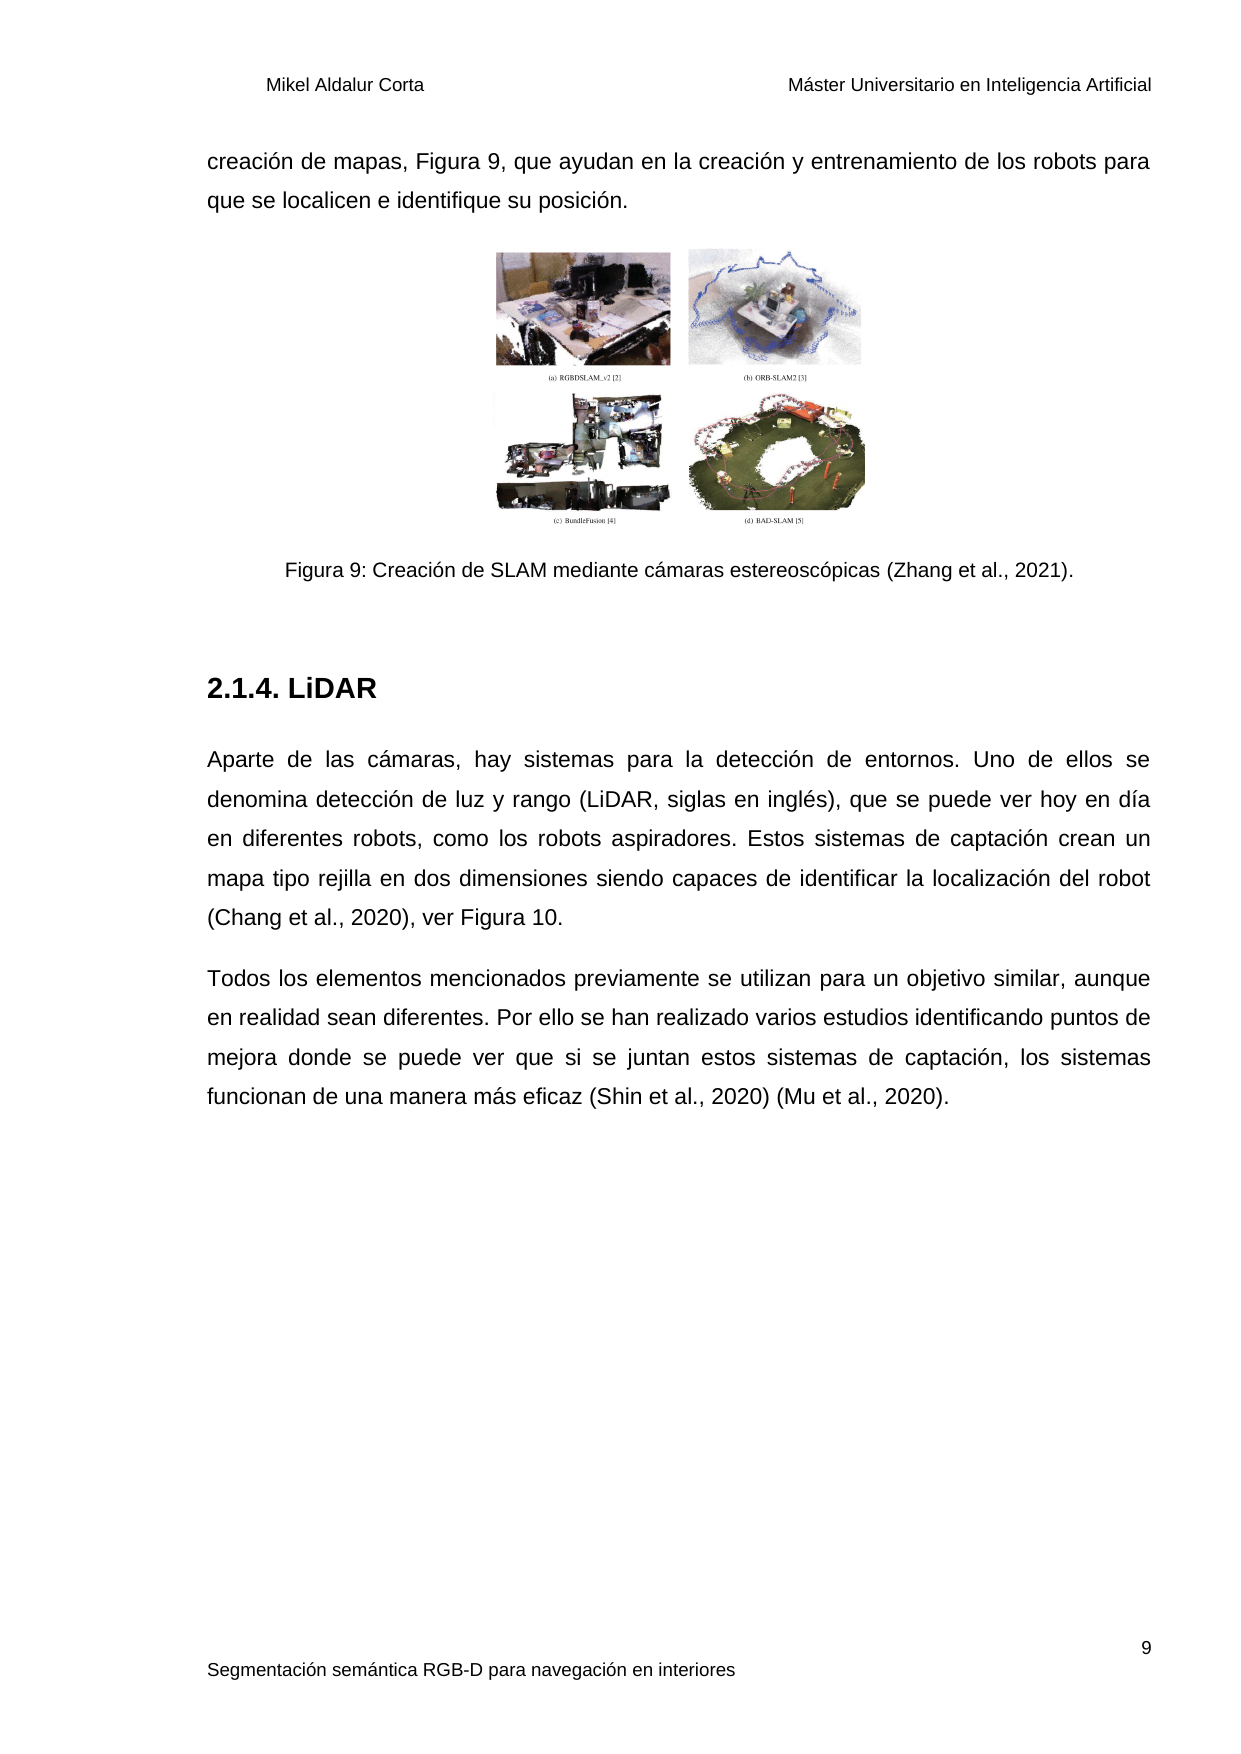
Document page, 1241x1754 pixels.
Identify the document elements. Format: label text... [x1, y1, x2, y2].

subtitle 2.1.4. LiDAR [207, 671, 1152, 704]
text Figura 9: Creación de SLAM mediante cámaras estereoscópicas (Zhang et al., 2021). [207, 558, 1152, 582]
text Todos los elementos mencionados previamente se utilizan para un objetivo similar, aunque en realidad sean diferentes. Por ello se han realizado varios estudios identificando puntos de mejora donde se puede ver que si se juntan estos sistemas de captación, los sistemas funcionan de una manera más eficaz (Shin et al., 2020) (Mu et al., 2020). [207, 964, 1152, 1109]
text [207, 148, 1152, 213]
picture [492, 247, 867, 524]
text Aparte de las cámaras, hay sistemas para la detección de entornos. Uno de ellos se denomina detección de luz y rango (LiDAR, siglas en inglés), que se puede ver hoy en día en diferentes robots, como los robots aspiradores. Estos sistemas de captación crean un mapa tipo rejilla en dos dimensiones siendo capaces de identificar la localización del robot (Chang et al., 2020), ver Figura 10. [207, 746, 1152, 931]
